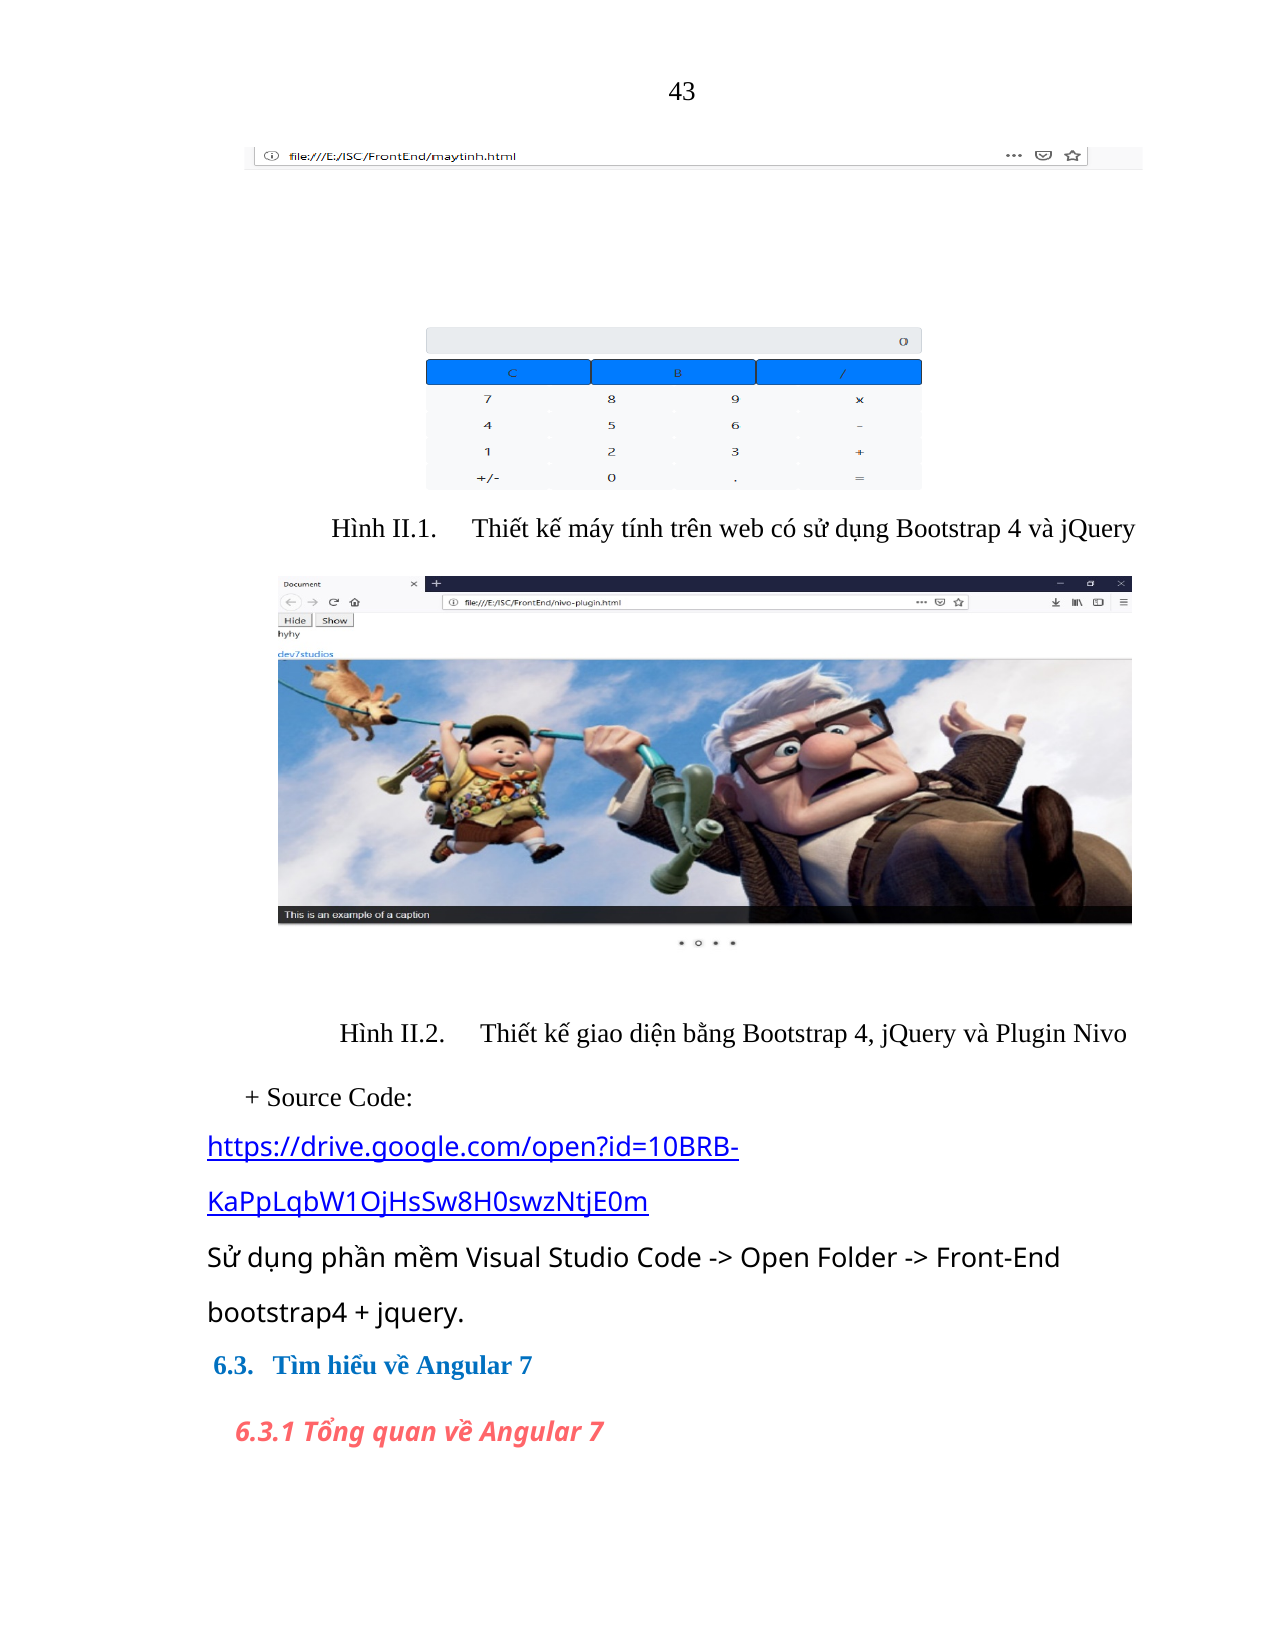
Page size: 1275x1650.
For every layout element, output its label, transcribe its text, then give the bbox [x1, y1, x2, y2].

text + Source Code: [244, 1081, 1157, 1112]
text Thiết kế giao diện bằng Bootstrap 4, jQuery và Plugin Nivo [310, 1017, 1157, 1049]
text Tìm hiểu về Angular 7 [254, 1349, 1157, 1380]
picture [278, 576, 1132, 957]
text https://drive.google.com/open?id=10BRB-KaPpLqbW1OjHsSw8H0swzNtjE0m [207, 1127, 1157, 1220]
text Sử dụng phần mềm Visual Studio Code -> Open Folder -> Front-End bootstrap4 + jquery. [207, 1238, 1157, 1330]
text 6.3.1 Tổng quan về Angular 7 [207, 1412, 1157, 1449]
text Thiết kế máy tính trên web có sử dụng Bootstrap 4 và jQuery [310, 512, 1157, 543]
picture [244, 147, 1143, 497]
